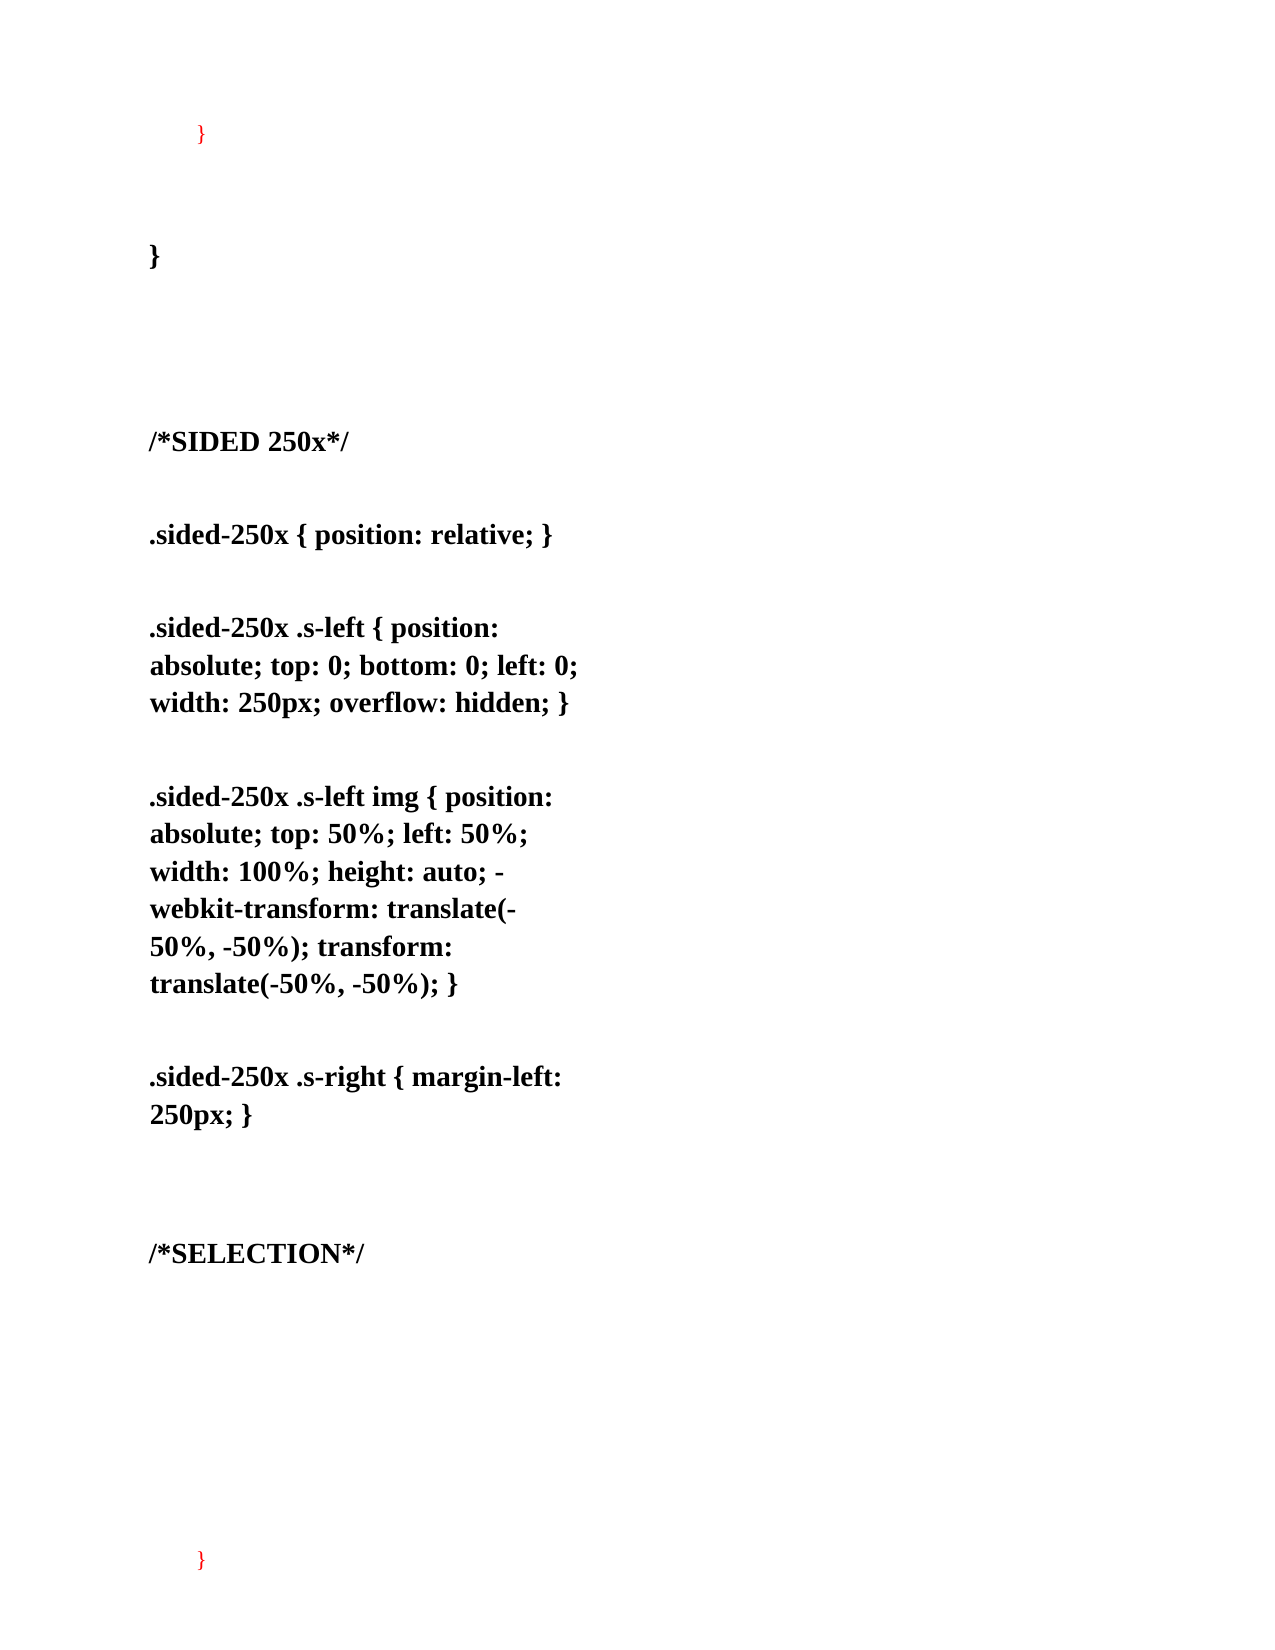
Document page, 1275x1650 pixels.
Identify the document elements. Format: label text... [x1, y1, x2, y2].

text .sided-250x { position: relative; } [148, 517, 581, 551]
text } [148, 238, 581, 272]
text /*SIDED 250x*/ [148, 424, 581, 458]
text .sided-250x .s-left img { position: absolute; top: 50%; left: 50%; width: 100%; height: auto; -webkit-transform: translate(-50%, -50%); transform: translate(-50%, -50%); } [148, 779, 581, 1000]
text .sided-250x .s-right { margin-left: 250px; } [148, 1059, 581, 1130]
text /*SELECTION*/ [148, 1236, 581, 1270]
text .sided-250x .s-left { position: absolute; top: 0; bottom: 0; left: 0; width: 250px; overflow: hidden; } [148, 611, 581, 719]
